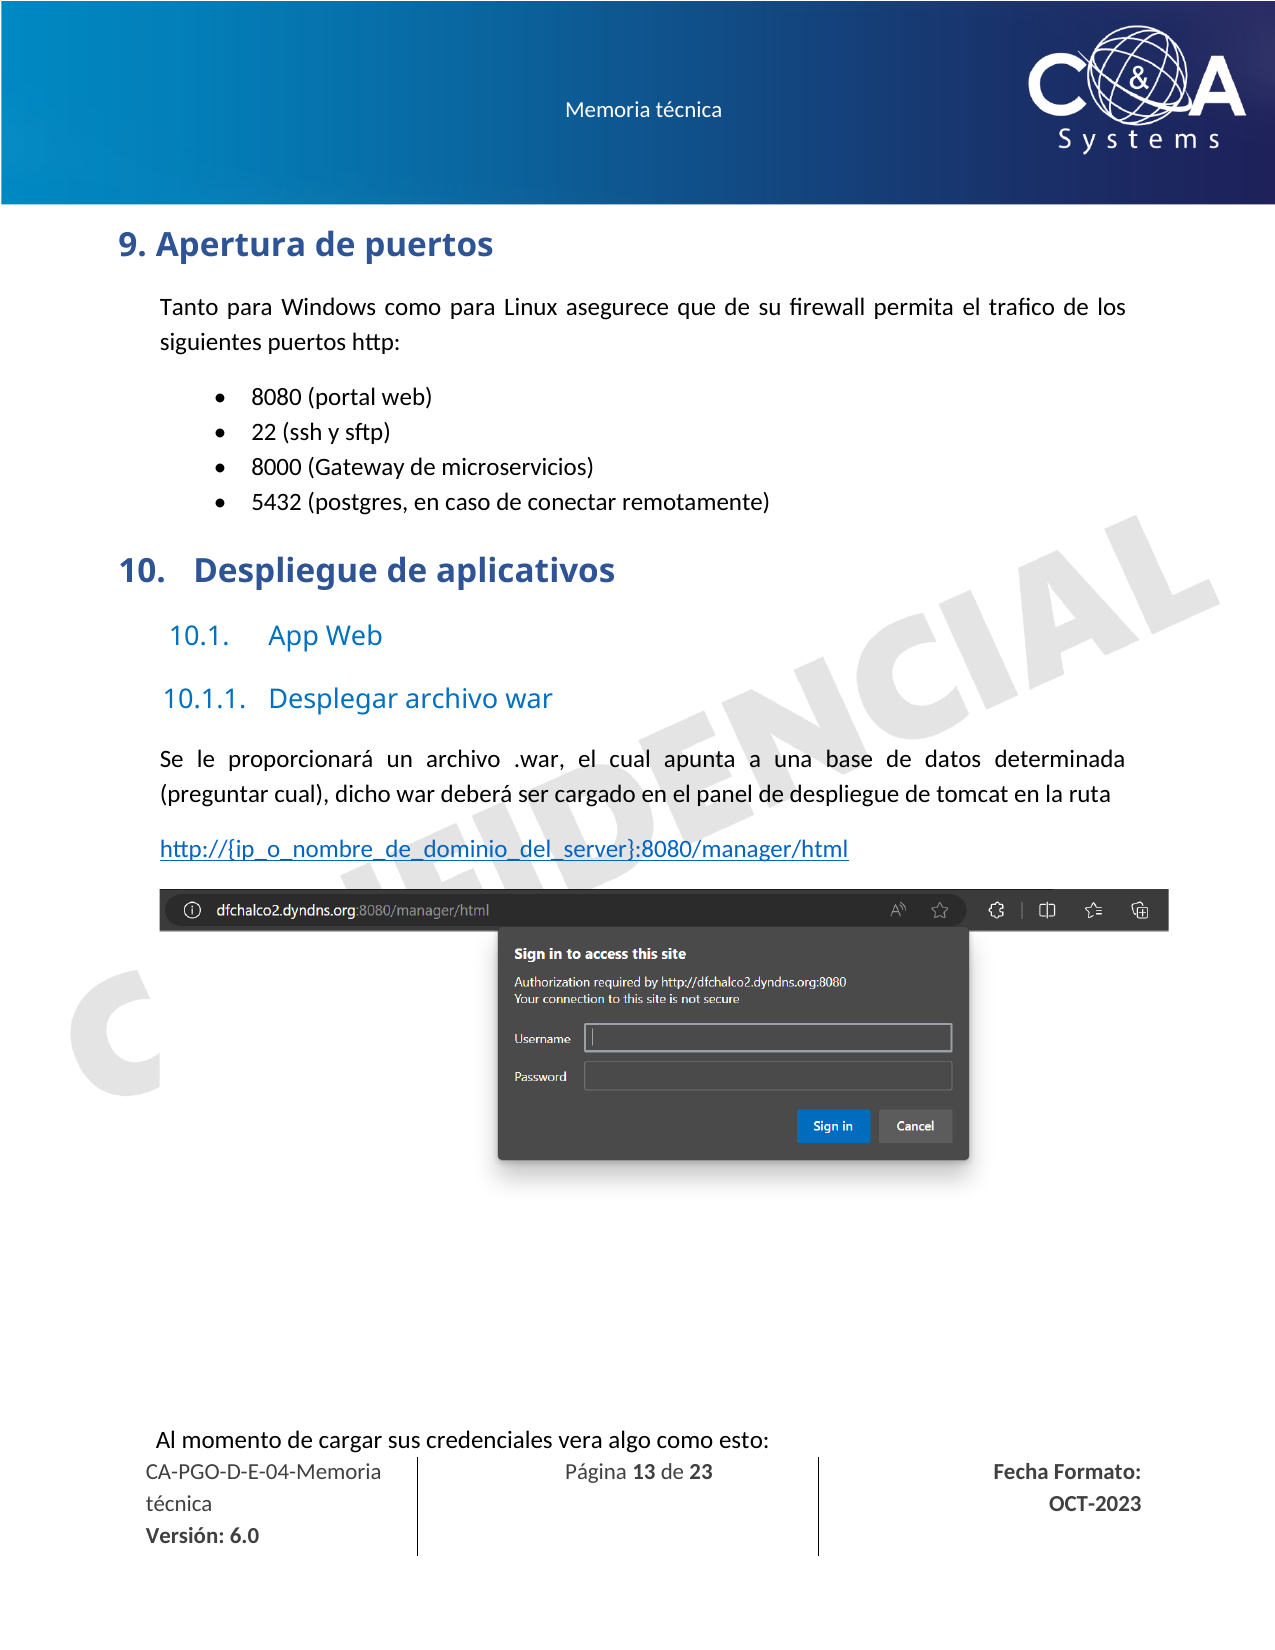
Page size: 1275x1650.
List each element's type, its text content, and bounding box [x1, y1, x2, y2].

text Al momento de cargar sus credenciales vera algo como esto: [156, 1424, 1127, 1455]
text Tanto para Windows como para Linux asegurece que de su firewall permita el trafico de los siguientes puertos http: [159, 291, 1127, 356]
list 22 (ssh y sftp) [213, 417, 1127, 447]
subtitle App Web [168, 616, 1127, 653]
list 8000 (Gateway de microservicios) [213, 452, 1127, 482]
list 8080 (portal web) [213, 382, 1127, 412]
text http://{ip_o_nombre_de_dominio_del_server}:8080/manager/html [159, 834, 1127, 864]
subtitle Despliegue de aplicativos [118, 547, 1127, 592]
subtitle Desplegar archivo war [162, 679, 1127, 716]
list 5432 (postgres, en caso de conectar remotamente) [213, 487, 1127, 517]
subtitle Apertura de puertos [118, 221, 1127, 266]
text Se le proporcionará un archivo .war, el cual apunta a una base de datos determinada (preguntar cual), dicho war deberá ser cargado en el panel de despliegue de tomcat en la ruta [159, 743, 1127, 808]
picture [1, 1, 1275, 1632]
